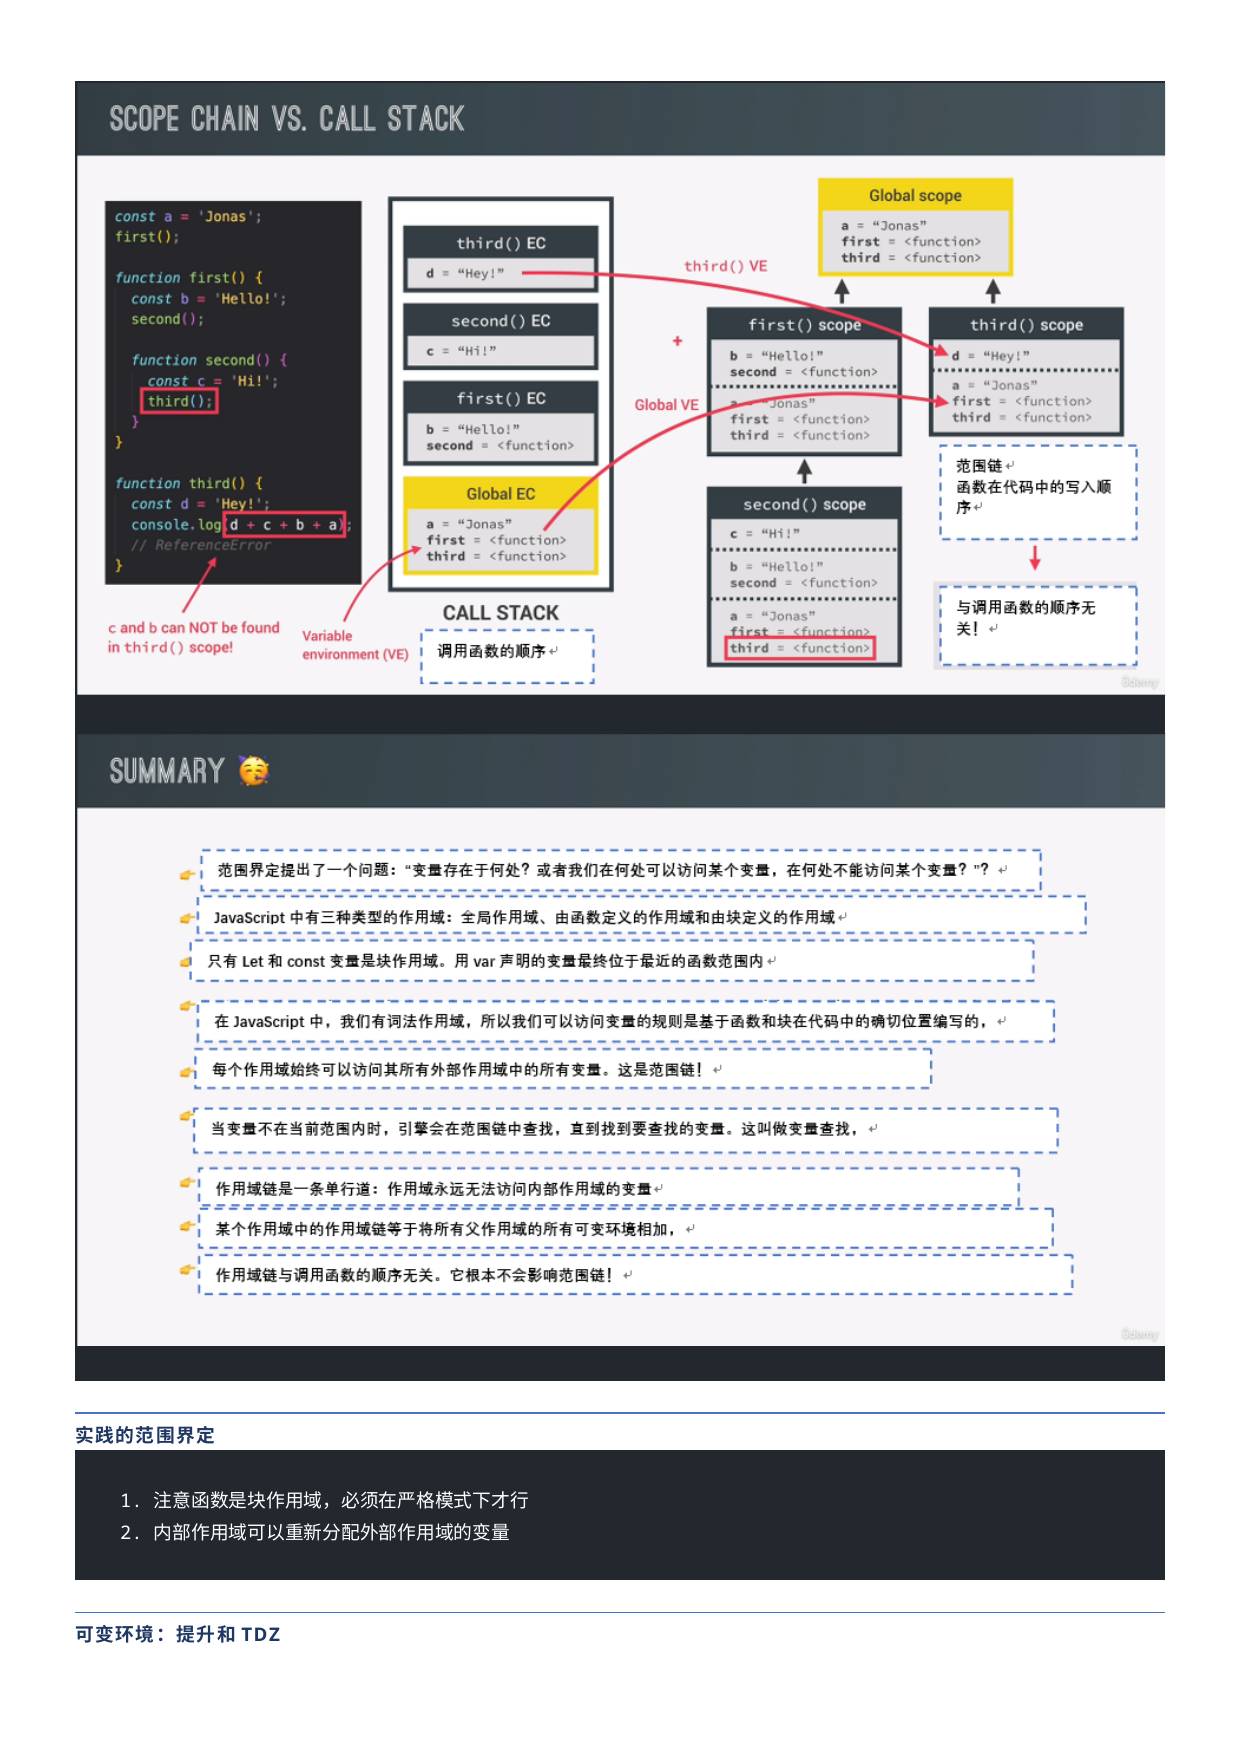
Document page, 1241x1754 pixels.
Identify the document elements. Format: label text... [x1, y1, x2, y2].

subtitle 可变环境：提升和TDZ [75, 1613, 1165, 1650]
picture [75, 83, 1166, 696]
text 2. 内部作用域可以重新分配外部作用域的变量 [75, 1515, 1165, 1548]
picture [75, 733, 1166, 1346]
text 1. 注意函数是块作用域，必须在严格模式下才行 [75, 1483, 1165, 1515]
subtitle 实践的范围界定 [75, 1414, 1165, 1450]
